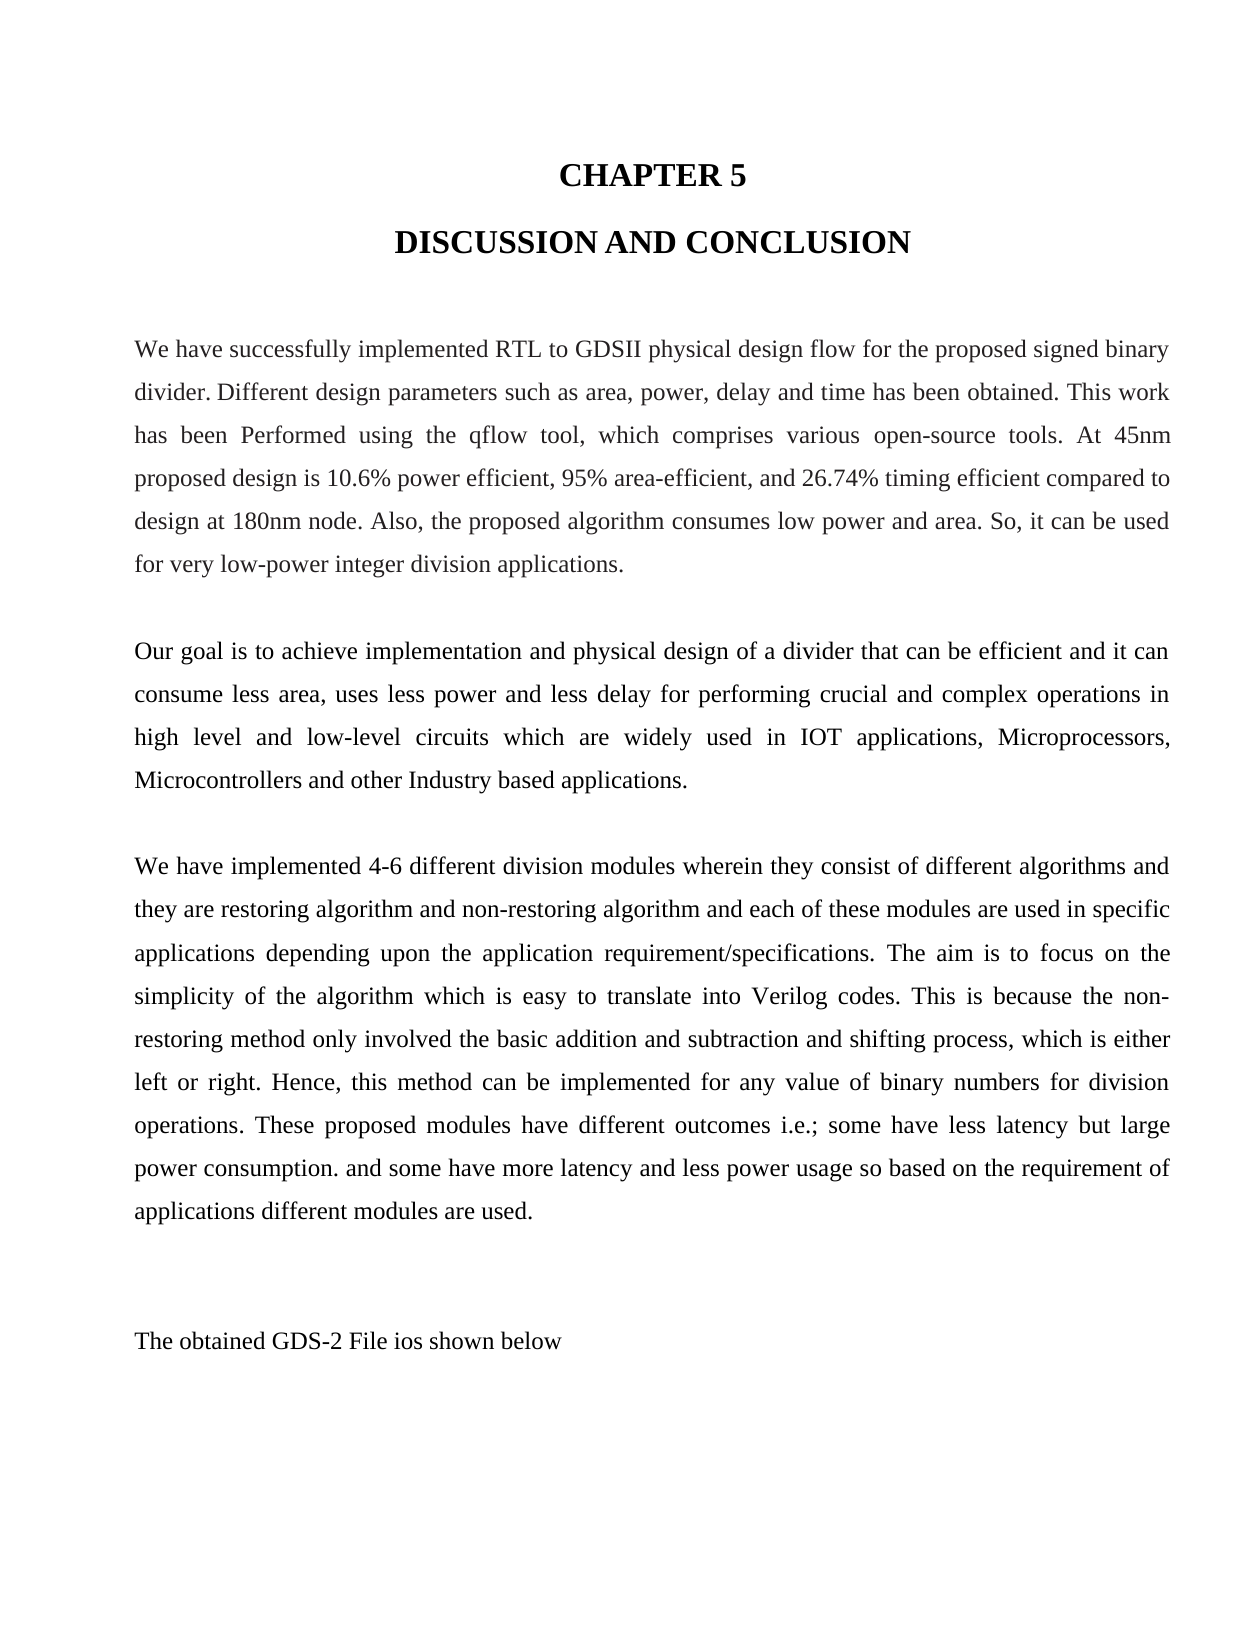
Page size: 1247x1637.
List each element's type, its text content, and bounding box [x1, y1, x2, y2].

text The obtained GDS-2 File ios shown below [134, 1326, 1171, 1354]
text Our goal is to achieve implementation and physical design of a divider that can be efficient and it can consume less area, uses less power and less delay for performing crucial and complex operations in high level and low-level circuits which are widely used in IOT applications, Microprocessors, Microcontrollers and other Industry based applications. [134, 636, 1171, 794]
text We have successfully implemented RTL to GDSII physical design flow for the proposed signed binary divider. Different design parameters such as area, power, delay and time has been obtained. This work has been Performed using the qflow tool, which comprises various open-source tools. At 45nm proposed design is 10.6% power efficient, 95% area-efficient, and 26.74% timing efficient compared to design at 180nm node. Also, the proposed algorithm consumes low power and area. So, it can be used for very low-power integer division applications. [134, 334, 1171, 578]
subtitle CHAPTER 5 [134, 155, 1171, 193]
text We have implemented 4-6 different division modules wherein they consist of different algorithms and they are restoring algorithm and non-restoring algorithm and each of these modules are used in specific applications depending upon the application requirement/specifications. The aim is to focus on the simplicity of the algorithm which is easy to translate into Verilog codes. This is because the non-restoring method only involved the basic addition and subtraction and shifting process, which is either left or right. Hence, this method can be implemented for any value of binary numbers for division operations. These proposed modules have different outcomes i.e.; some have less latency but large power consumption. and some have more latency and less power usage so based on the requirement of applications different modules are used. [134, 851, 1171, 1225]
subtitle DISCUSSION AND CONCLUSION [134, 222, 1171, 261]
